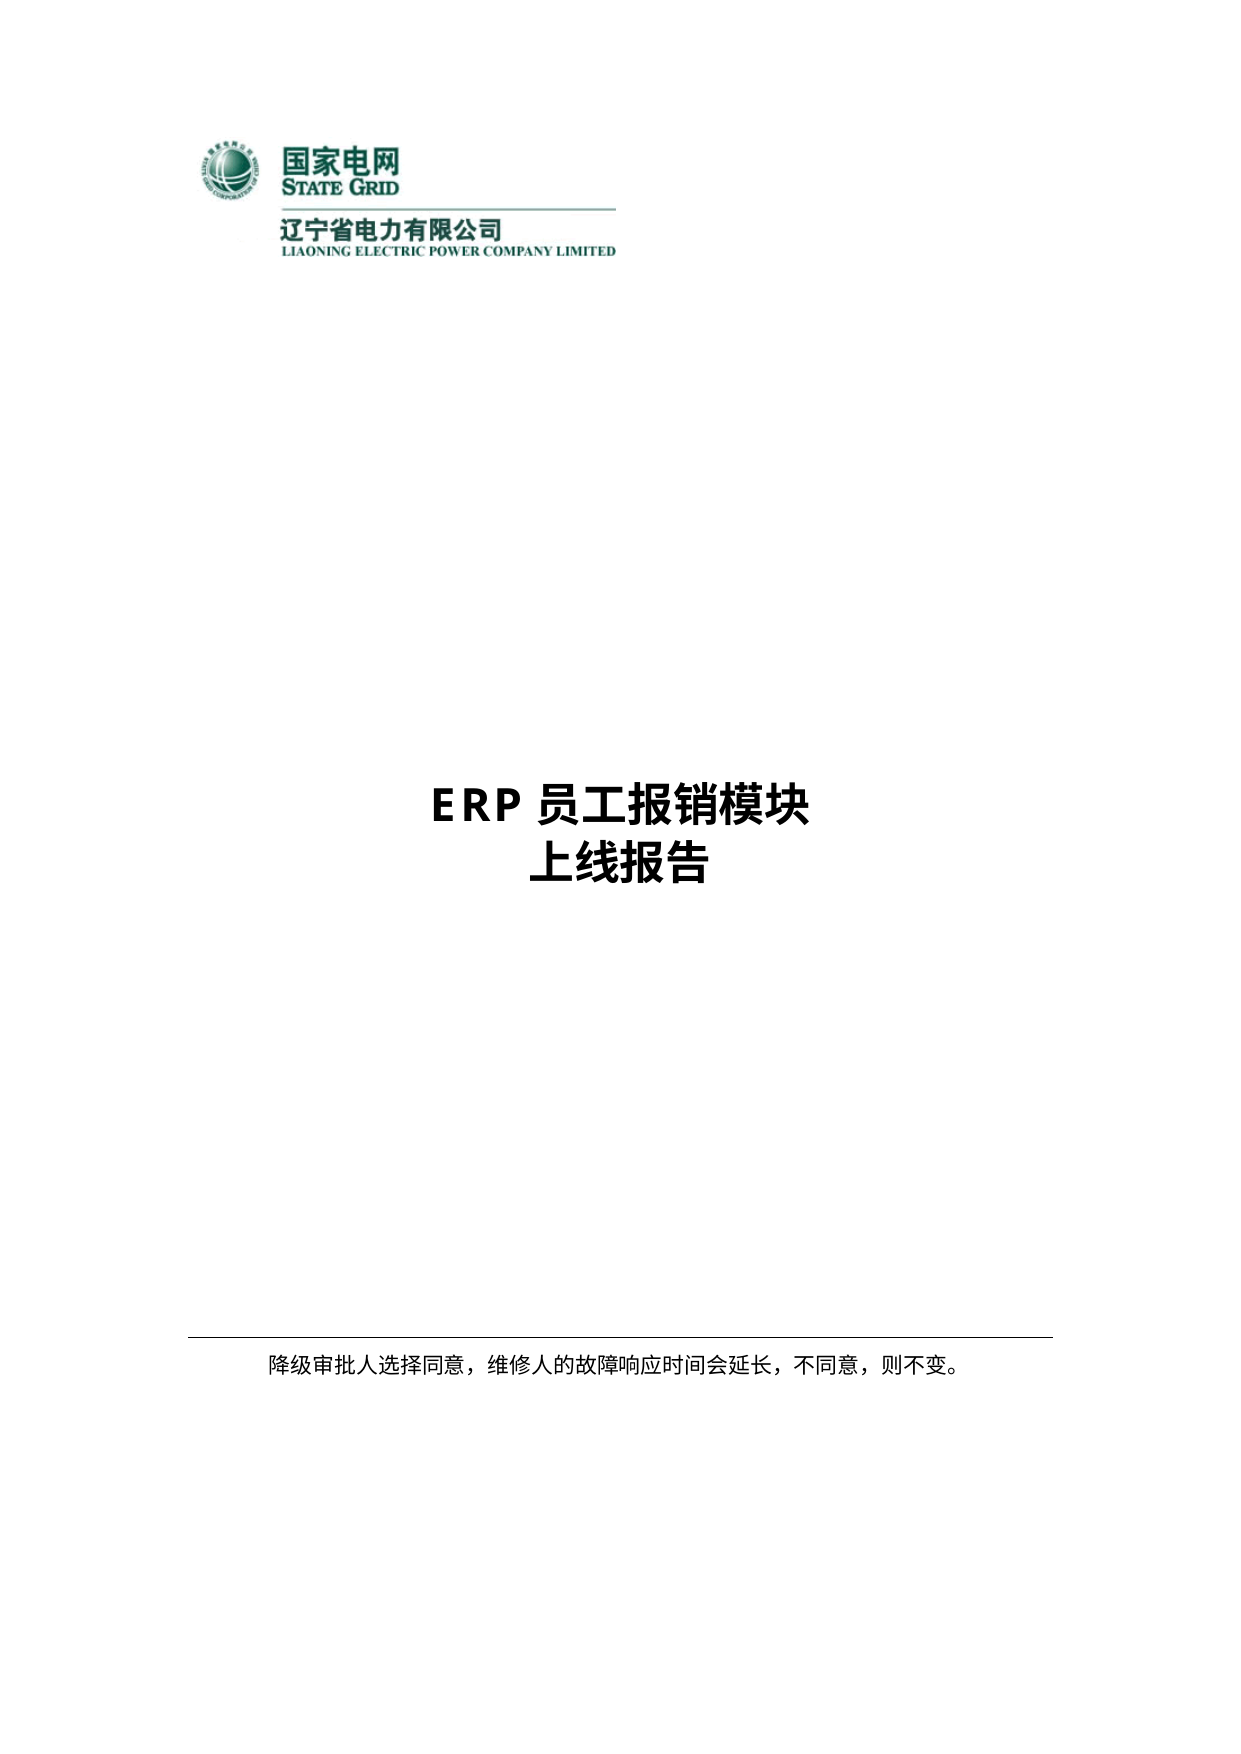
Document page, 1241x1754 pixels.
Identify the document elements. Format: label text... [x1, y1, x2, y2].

list 降级审批人选择同意，维修人的故障响应时间会延长，不同意，则不变。 [269, 1348, 1053, 1381]
